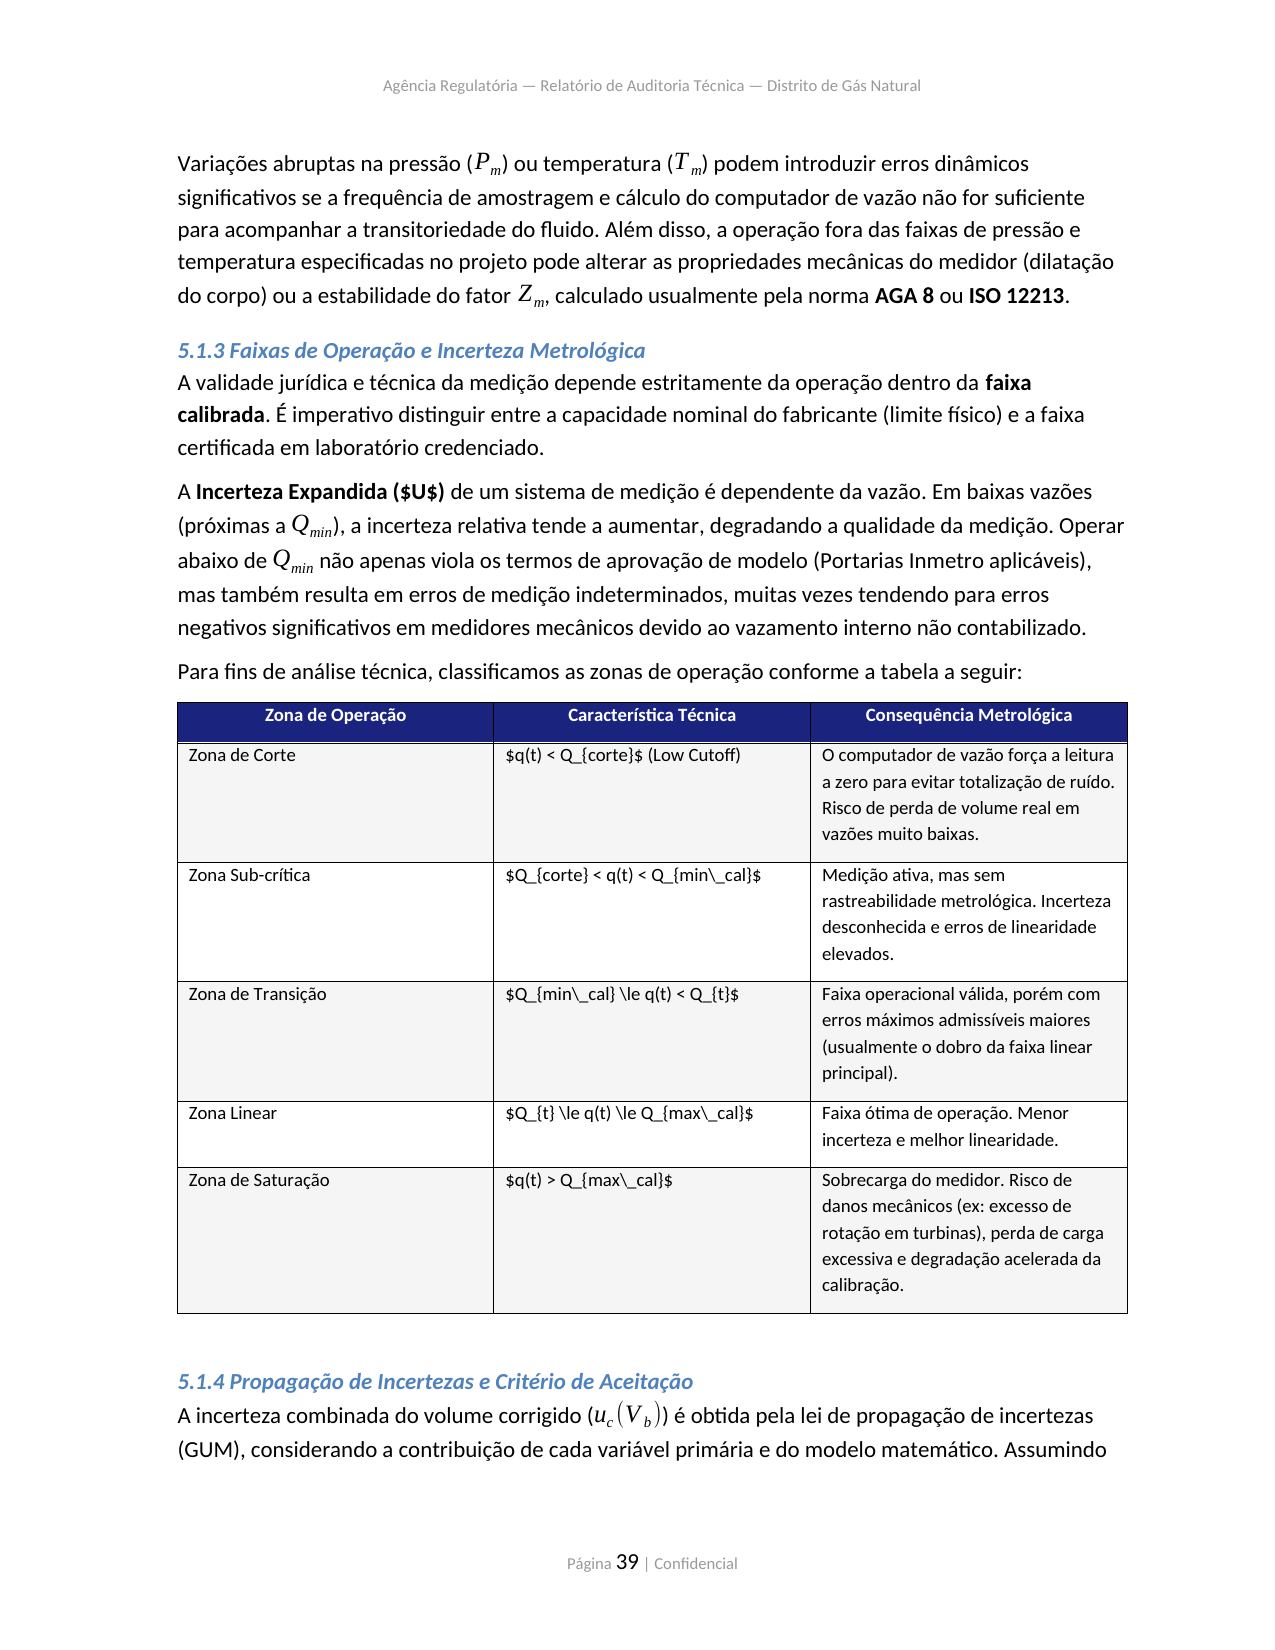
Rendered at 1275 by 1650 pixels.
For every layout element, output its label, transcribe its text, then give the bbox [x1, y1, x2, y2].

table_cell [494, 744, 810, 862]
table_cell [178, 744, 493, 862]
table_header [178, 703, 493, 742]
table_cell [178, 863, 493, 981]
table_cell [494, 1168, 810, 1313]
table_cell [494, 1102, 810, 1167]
subtitle 5.1.3 Faixas de Operação e Incerteza Metrológica [177, 336, 1127, 364]
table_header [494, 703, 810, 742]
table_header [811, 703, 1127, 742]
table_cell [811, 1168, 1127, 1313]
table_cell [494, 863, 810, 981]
text A Incerteza Expandida ($U$) de um sistema de medição é dependente da vazão. Em baixas vazões (próximas a ), a incerteza relativa tende a aumentar, degradando a qualidade da medição. Operar abaixo de não apenas viola os termos de aprovação de modelo (Portarias Inmetro aplicáveis), mas também resulta em erros de medição indeterminados, muitas vezes tendendo para erros negativos significativos em medidores mecânicos devido ao vazamento interno não contabilizado. [177, 477, 1127, 641]
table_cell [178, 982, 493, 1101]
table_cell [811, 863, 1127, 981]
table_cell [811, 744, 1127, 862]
subtitle 5.1.4 Propagação de Incertezas e Critério de Aceitação [177, 1367, 1127, 1395]
text A validade jurídica e técnica da medição depende estritamente da operação dentro da faixa calibrada. É imperativo distinguir entre a capacidade nominal do fabricante (limite físico) e a faixa certificada em laboratório credenciado. [177, 368, 1127, 461]
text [177, 1399, 1127, 1463]
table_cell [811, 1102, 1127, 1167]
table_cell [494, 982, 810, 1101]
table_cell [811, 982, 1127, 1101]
text Variações abruptas na pressão () ou temperatura () podem introduzir erros dinâmicos significativos se a frequência de amostragem e cálculo do computador de vazão não for suficiente para acompanhar a transitoriedade do fluido. Além disso, a operação fora das faixas de pressão e temperatura especificadas no projeto pode alterar as propriedades mecânicas do medidor (dilatação do corpo) ou a estabilidade do fator , calculado usualmente pela norma AGA 8 ou ISO 12213. [177, 148, 1127, 311]
text Para fins de análise técnica, classificamos as zonas de operação conforme a tabela a seguir: [177, 657, 1127, 685]
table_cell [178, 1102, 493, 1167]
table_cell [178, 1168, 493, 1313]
